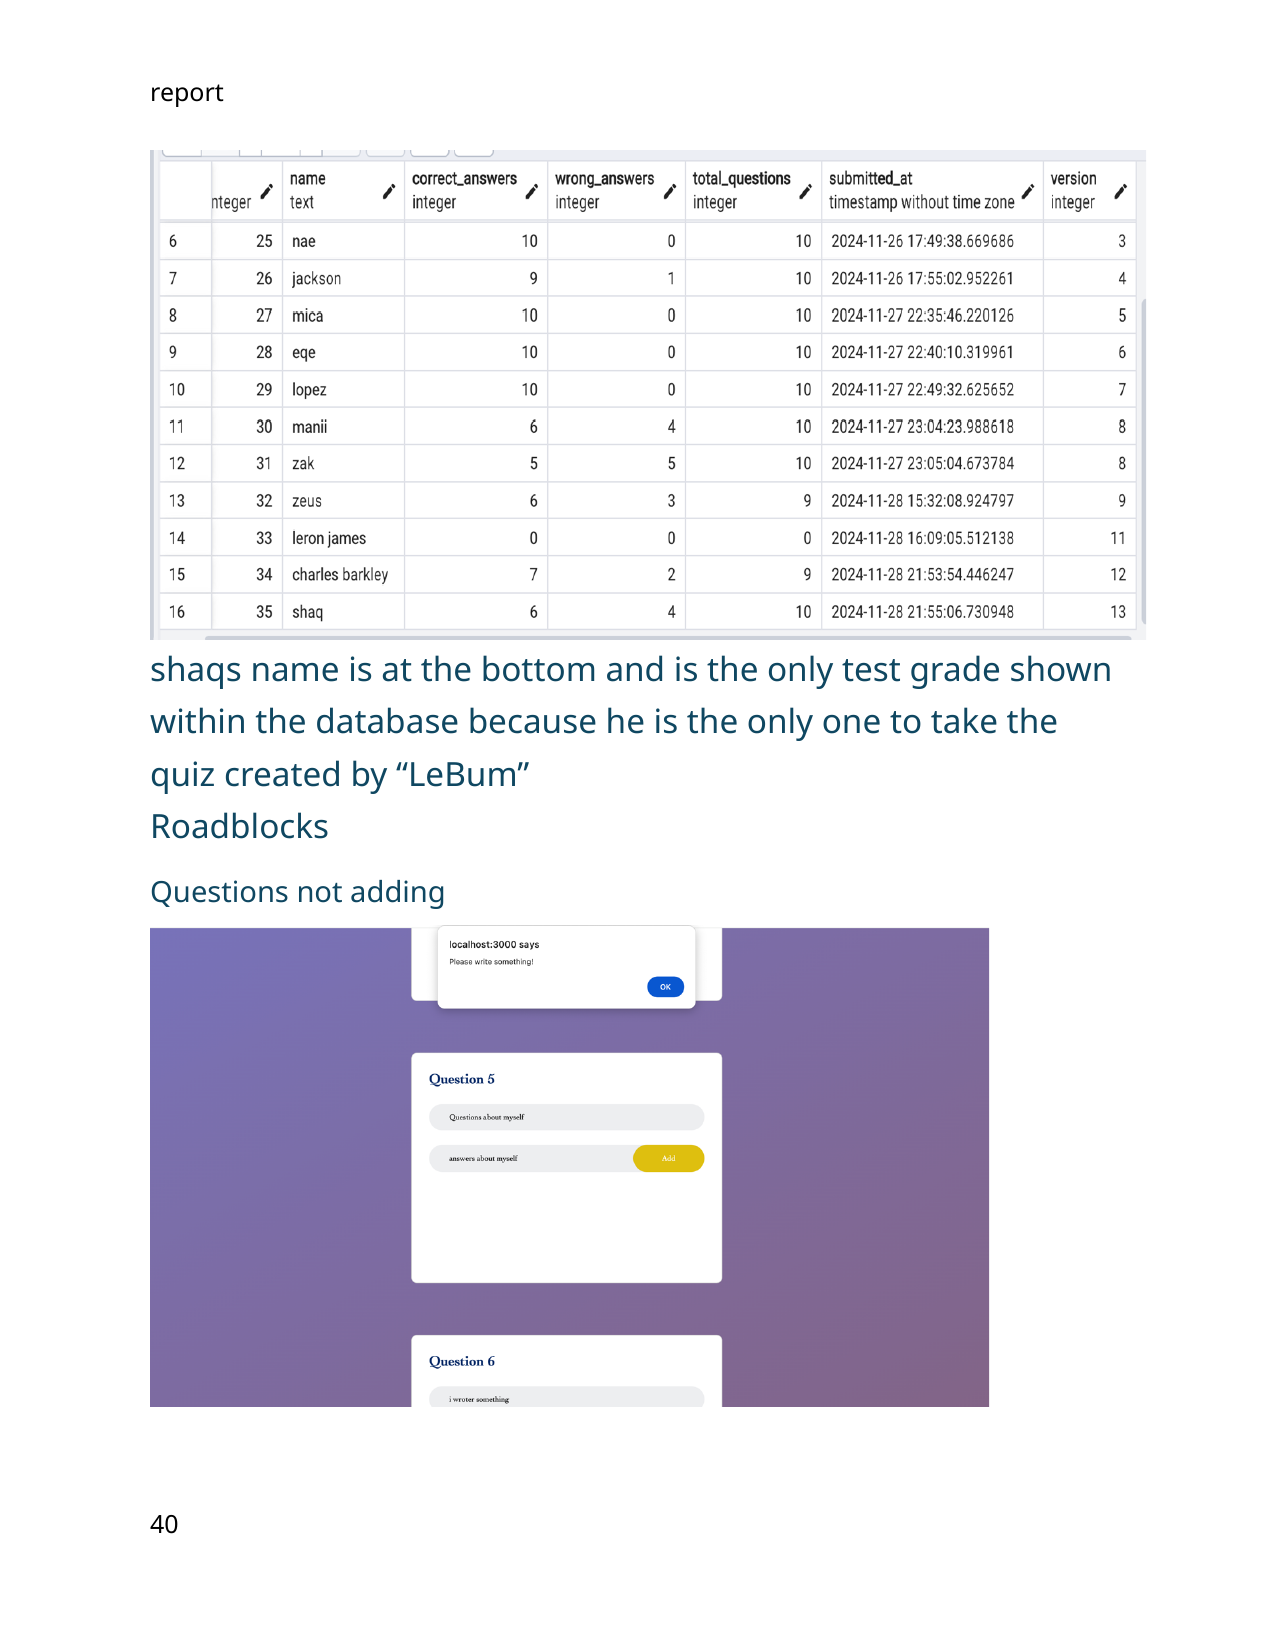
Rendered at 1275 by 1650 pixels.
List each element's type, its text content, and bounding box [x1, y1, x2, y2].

subtitle Questions not adding [150, 872, 1125, 911]
subtitle shaqs name is at the bottom and is the only test grade shown within the database because he is the only one to take the quiz created by “LeBum” Roadblocks [150, 640, 1125, 848]
picture [150, 150, 1147, 640]
picture [150, 925, 990, 1407]
